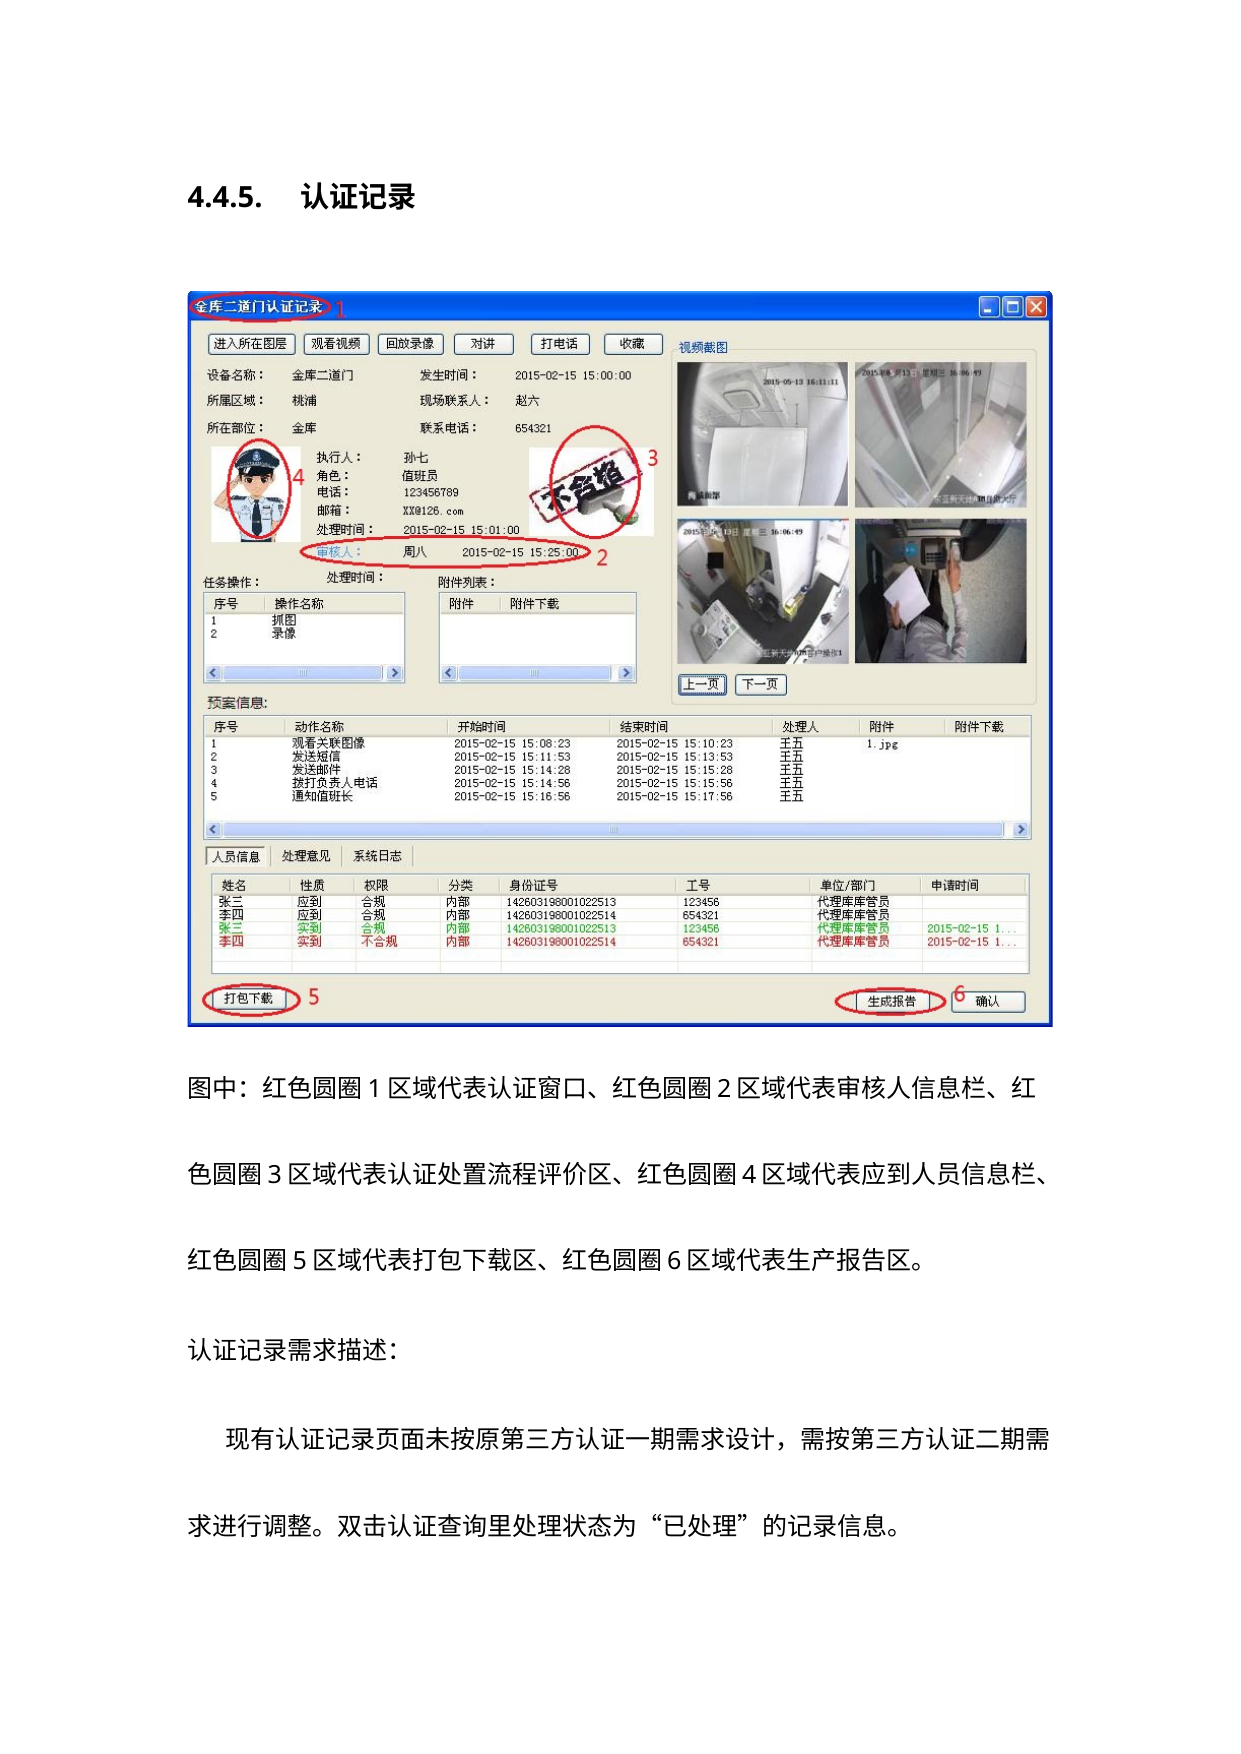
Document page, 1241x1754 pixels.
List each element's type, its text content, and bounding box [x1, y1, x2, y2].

picture [187, 291, 1053, 1027]
subtitle 认证记录 [187, 162, 1053, 227]
text 图中：红色圆圈1区域代表认证窗口、红色圆圈2区域代表审核人信息栏、红色圆圈3区域代表认证处置流程评价区、红色圆圈4区域代表应到人员信息栏、红色圆圈5区域代表打包下载区、红色圆圈6区域代表生产报告区。 [187, 1054, 1053, 1291]
text 认证记录需求描述： [187, 1316, 1053, 1381]
text 现有认证记录页面未按原第三方认证一期需求设计，需按第三方认证二期需求进行调整。双击认证查询里处理状态为“已处理”的记录信息。 [187, 1405, 1053, 1557]
